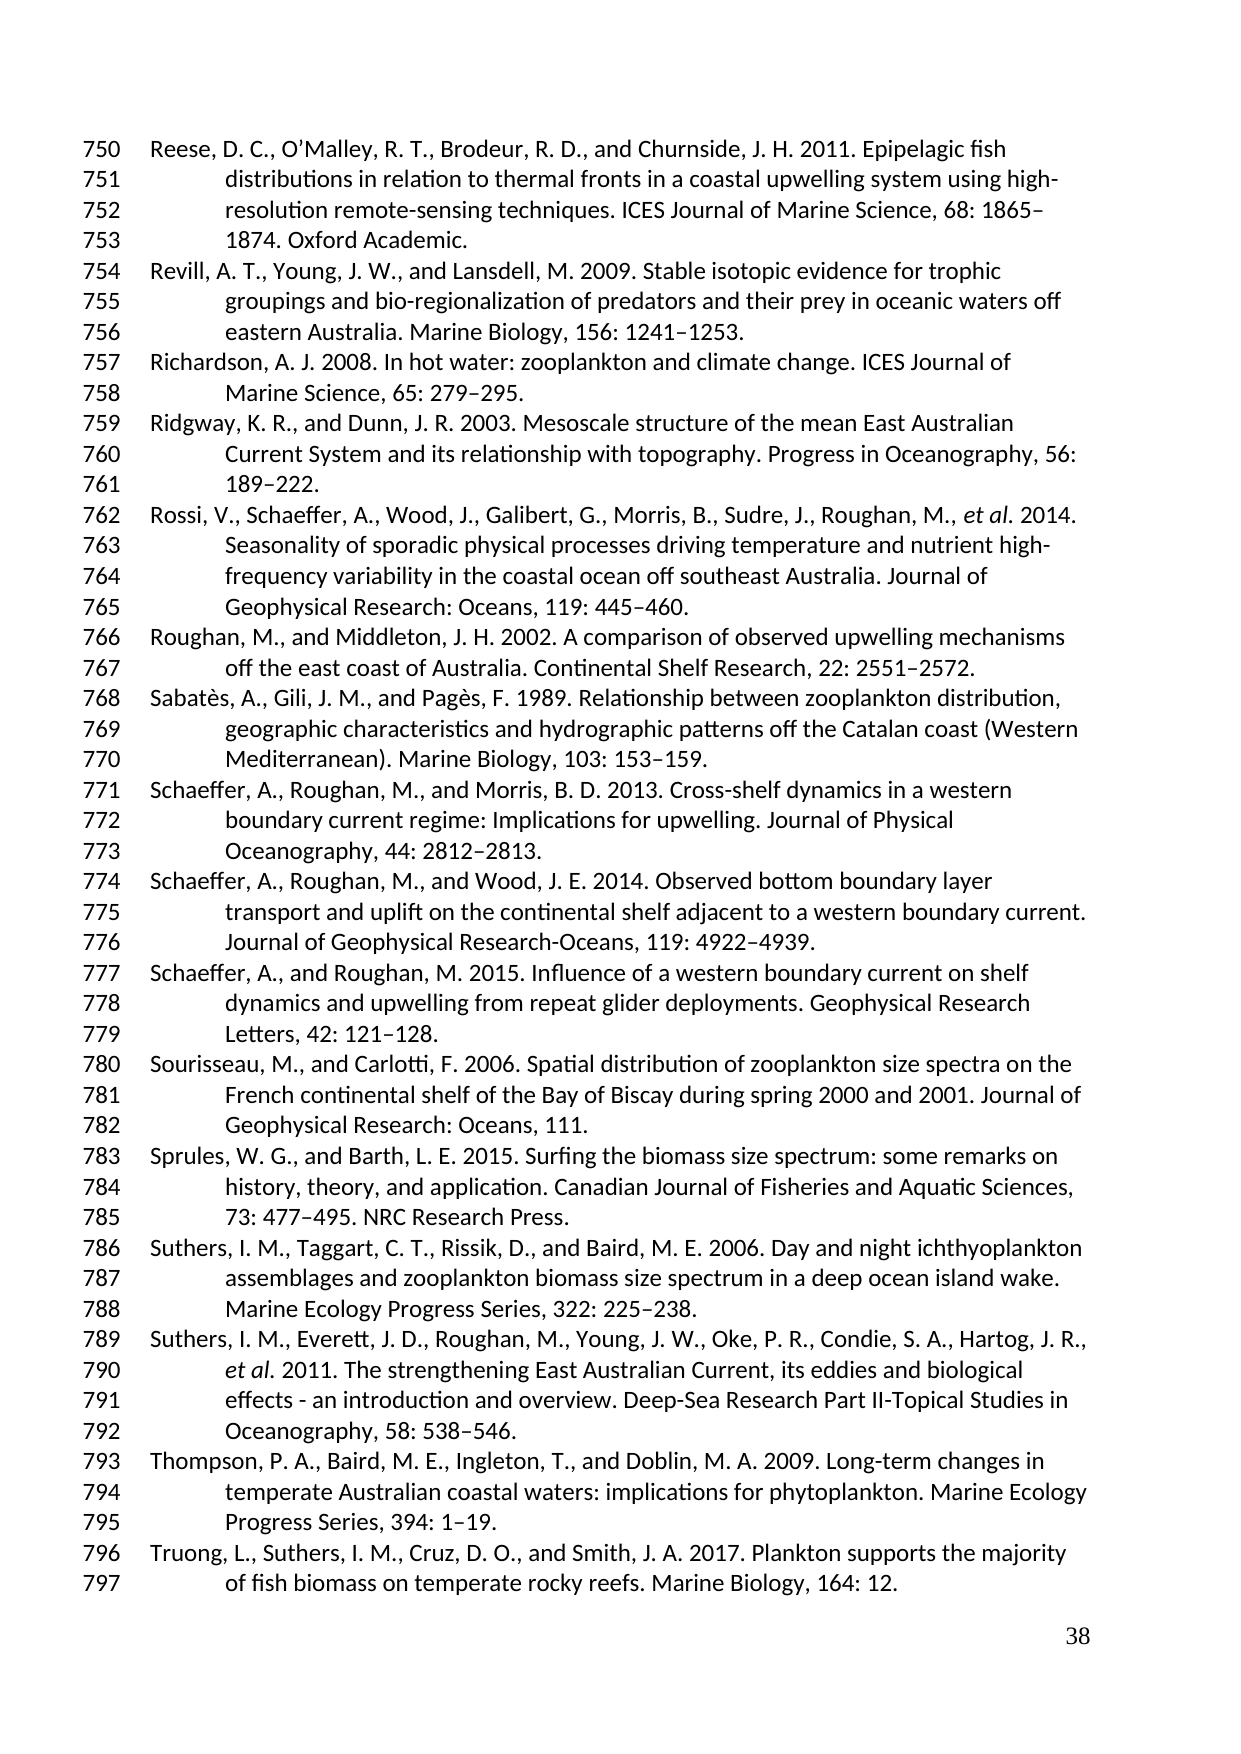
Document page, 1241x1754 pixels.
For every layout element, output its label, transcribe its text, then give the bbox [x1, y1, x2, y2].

text Schaeffer, A., Roughan, M., and Morris, B. D. 2013. Cross-shelf dynamics in a western boundary current regime: Implications for upwelling. Journal of Physical Oceanography, 44: 2812–2813. [150, 774, 1090, 865]
text Sourisseau, M., and Carlotti, F. 2006. Spatial distribution of zooplankton size spectra on the French continental shelf of the Bay of Biscay during spring 2000 and 2001. Journal of Geophysical Research: Oceans, 111. [150, 1048, 1090, 1140]
text Sabatès, A., Gili, J. M., and Pagès, F. 1989. Relationship between zooplankton distribution, geographic characteristics and hydrographic patterns off the Catalan coast (Western Mediterranean). Marine Biology, 103: 153–159. [150, 682, 1090, 774]
text Suthers, I. M., Taggart, C. T., Rissik, D., and Baird, M. E. 2006. Day and night ichthyoplankton assemblages and zooplankton biomass size spectrum in a deep ocean island wake. Marine Ecology Progress Series, 322: 225–238. [150, 1232, 1090, 1323]
text Rossi, V., Schaeffer, A., Wood, J., Galibert, G., Morris, B., Sudre, J., Roughan, M., et al. 2014. Seasonality of sporadic physical processes driving temperature and nutrient high-frequency variability in the coastal ocean off southeast Australia. Journal of Geophysical Research: Oceans, 119: 445–460. [150, 499, 1090, 621]
text Schaeffer, A., Roughan, M., and Wood, J. E. 2014. Observed bottom boundary layer transport and uplift on the continental shelf adjacent to a western boundary current. Journal of Geophysical Research-Oceans, 119: 4922–4939. [150, 865, 1090, 957]
text Reese, D. C., O’Malley, R. T., Brodeur, R. D., and Churnside, J. H. 2011. Epipelagic fish distributions in relation to thermal fronts in a coastal upwelling system using high-resolution remote-sensing techniques. ICES Journal of Marine Science, 68: 1865–1874. Oxford Academic. [150, 133, 1090, 255]
text Ridgway, K. R., and Dunn, J. R. 2003. Mesoscale structure of the mean East Australian Current System and its relationship with topography. Progress in Oceanography, 56: 189–222. [150, 408, 1090, 499]
text Schaeffer, A., and Roughan, M. 2015. Influence of a western boundary current on shelf dynamics and upwelling from repeat glider deployments. Geophysical Research Letters, 42: 121–128. [150, 957, 1090, 1048]
text Suthers, I. M., Everett, J. D., Roughan, M., Young, J. W., Oke, P. R., Condie, S. A., Hartog, J. R., et al. 2011. The strengthening East Australian Current, its eddies and biological effects - an introduction and overview. Deep-Sea Research Part II-Topical Studies in Oceanography, 58: 538–546. [150, 1323, 1090, 1445]
text Roughan, M., and Middleton, J. H. 2002. A comparison of observed upwelling mechanisms off the east coast of Australia. Continental Shelf Research, 22: 2551–2572. [150, 621, 1090, 682]
text Richardson, A. J. 2008. In hot water: zooplankton and climate change. ICES Journal of Marine Science, 65: 279–295. [150, 347, 1090, 408]
text Revill, A. T., Young, J. W., and Lansdell, M. 2009. Stable isotopic evidence for trophic groupings and bio-regionalization of predators and their prey in oceanic waters off eastern Australia. Marine Biology, 156: 1241–1253. [150, 255, 1090, 347]
text Truong, L., Suthers, I. M., Cruz, D. O., and Smith, J. A. 2017. Plankton supports the majority of fish biomass on temperate rocky reefs. Marine Biology, 164: 12. [150, 1537, 1090, 1598]
text Sprules, W. G., and Barth, L. E. 2015. Surfing the biomass size spectrum: some remarks on history, theory, and application. Canadian Journal of Fisheries and Aquatic Sciences, 73: 477–495. NRC Research Press. [150, 1140, 1090, 1232]
text Thompson, P. A., Baird, M. E., Ingleton, T., and Doblin, M. A. 2009. Long-term changes in temperate Australian coastal waters: implications for phytoplankton. Marine Ecology Progress Series, 394: 1–19. [150, 1445, 1090, 1537]
